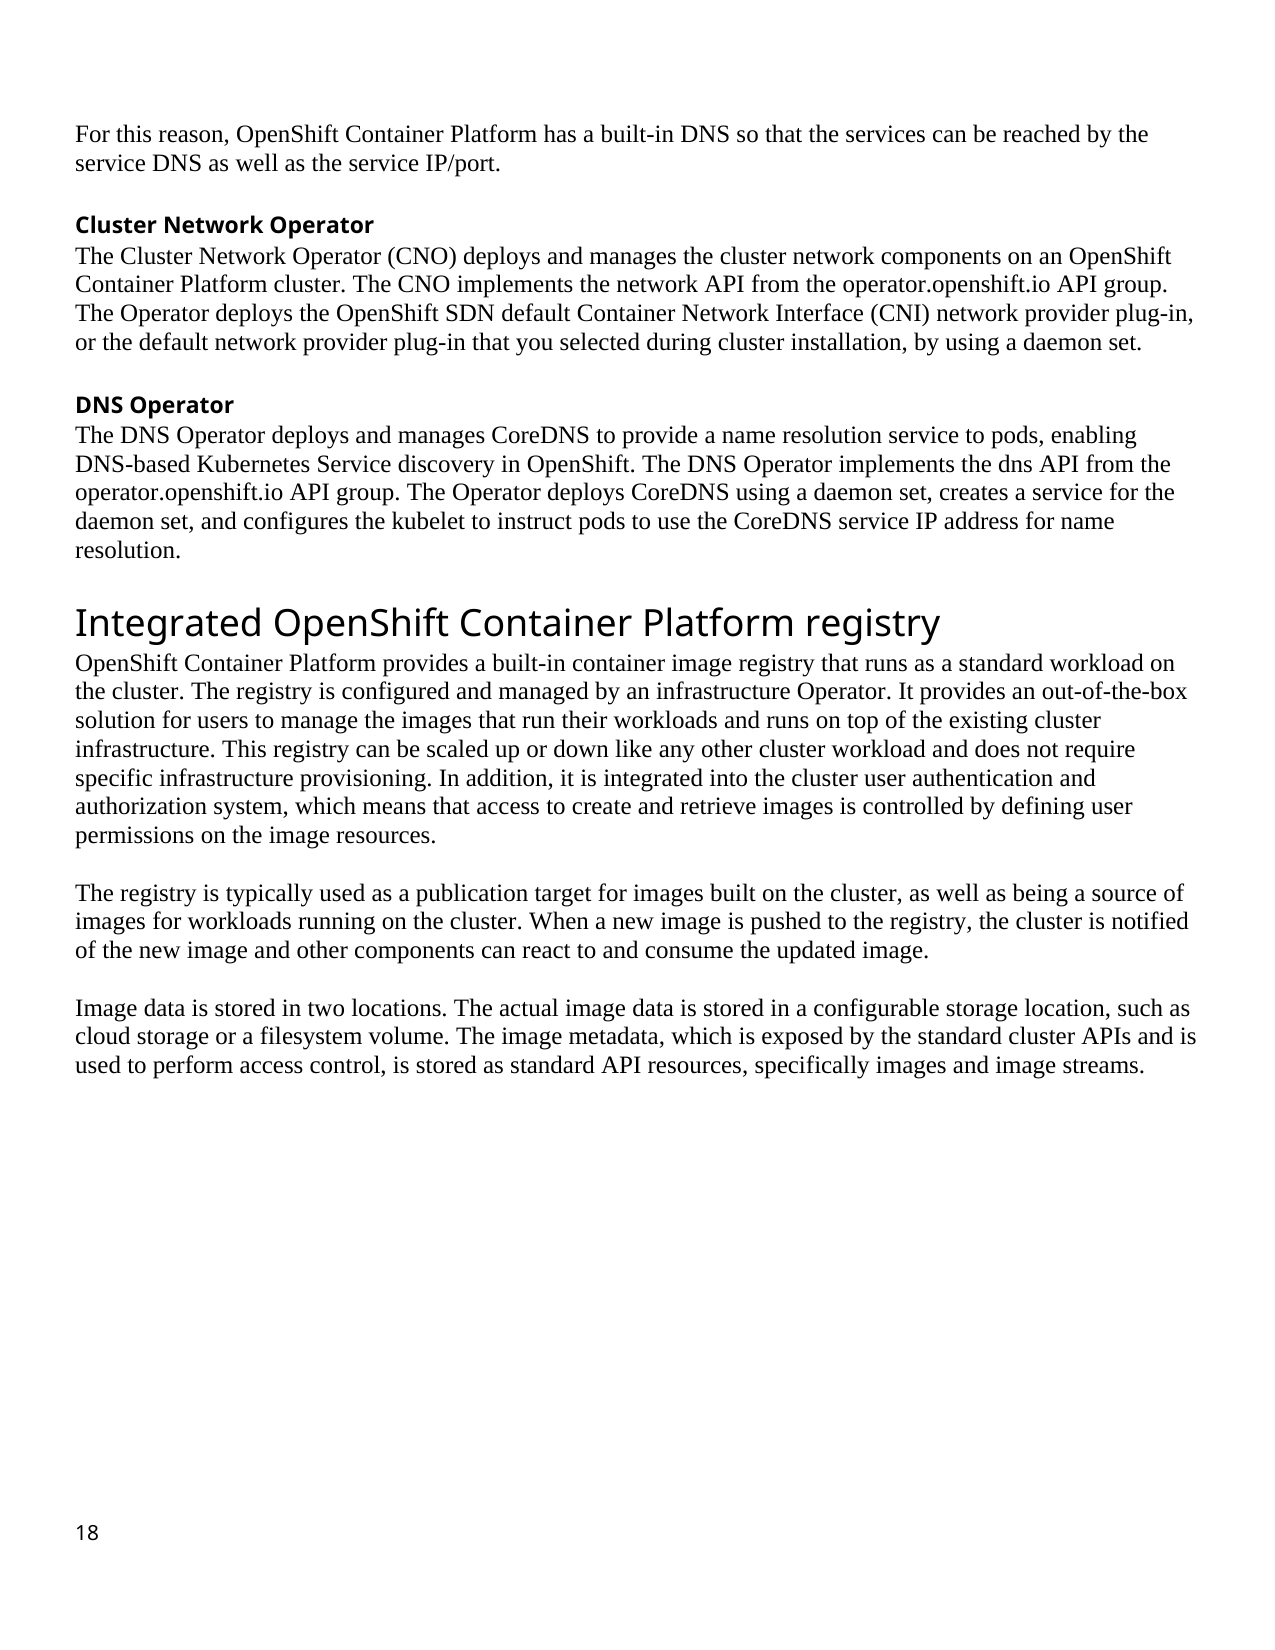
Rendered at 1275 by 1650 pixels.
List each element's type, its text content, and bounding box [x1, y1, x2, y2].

subtitle DNS Operator [75, 389, 1200, 420]
subtitle Cluster Network Operator [75, 209, 1200, 241]
text The Cluster Network Operator (CNO) deploys and manages the cluster network components on an OpenShift Container Platform cluster. The CNO implements the network API from the operator.openshift.io API group. The Operator deploys the OpenShift SDN default Container Network Interface (CNI) network provider plug-in, or the default network provider plug-in that you selected during cluster installation, by using a daemon set. [75, 241, 1200, 356]
text The DNS Operator deploys and manages CoreDNS to provide a name resolution service to pods, enabling DNS-based Kubernetes Service discovery in OpenShift. The DNS Operator implements the dns API from the operator.openshift.io API group. The Operator deploys CoreDNS using a daemon set, creates a service for the daemon set, and configures the kubelet to instruct pods to use the CoreDNS service IP address for name resolution. [75, 420, 1200, 564]
text Image data is stored in two locations. The actual image data is stored in a configurable storage location, such as cloud storage or a filesystem volume. The image metadata, which is exposed by the standard cluster APIs and is used to perform access control, is stored as standard API resources, specifically images and image streams. [75, 993, 1200, 1079]
subtitle Integrated OpenShift Container Platform registry [75, 597, 1200, 648]
text The registry is typically used as a publication target for images built on the cluster, as well as being a source of images for workloads running on the cluster. When a new image is pushed to the registry, the cluster is notified of the new image and other components can react to and consume the updated image. [75, 878, 1200, 964]
text OpenShift Container Platform provides a built-in container image registry that runs as a standard workload on the cluster. The registry is configured and managed by an infrastructure Operator. It provides an out-of-the-box solution for users to manage the images that run their workloads and runs on top of the existing cluster infrastructure. This registry can be scaled up or down like any other cluster workload and does not require specific infrastructure provisioning. In addition, it is integrated into the cluster user authentication and authorization system, which means that access to create and retrieve images is controlled by defining user permissions on the image resources. [75, 648, 1200, 849]
text For this reason, OpenShift Container Platform has a built-in DNS so that the services can be reached by the service DNS as well as the service IP/port. [75, 119, 1200, 177]
